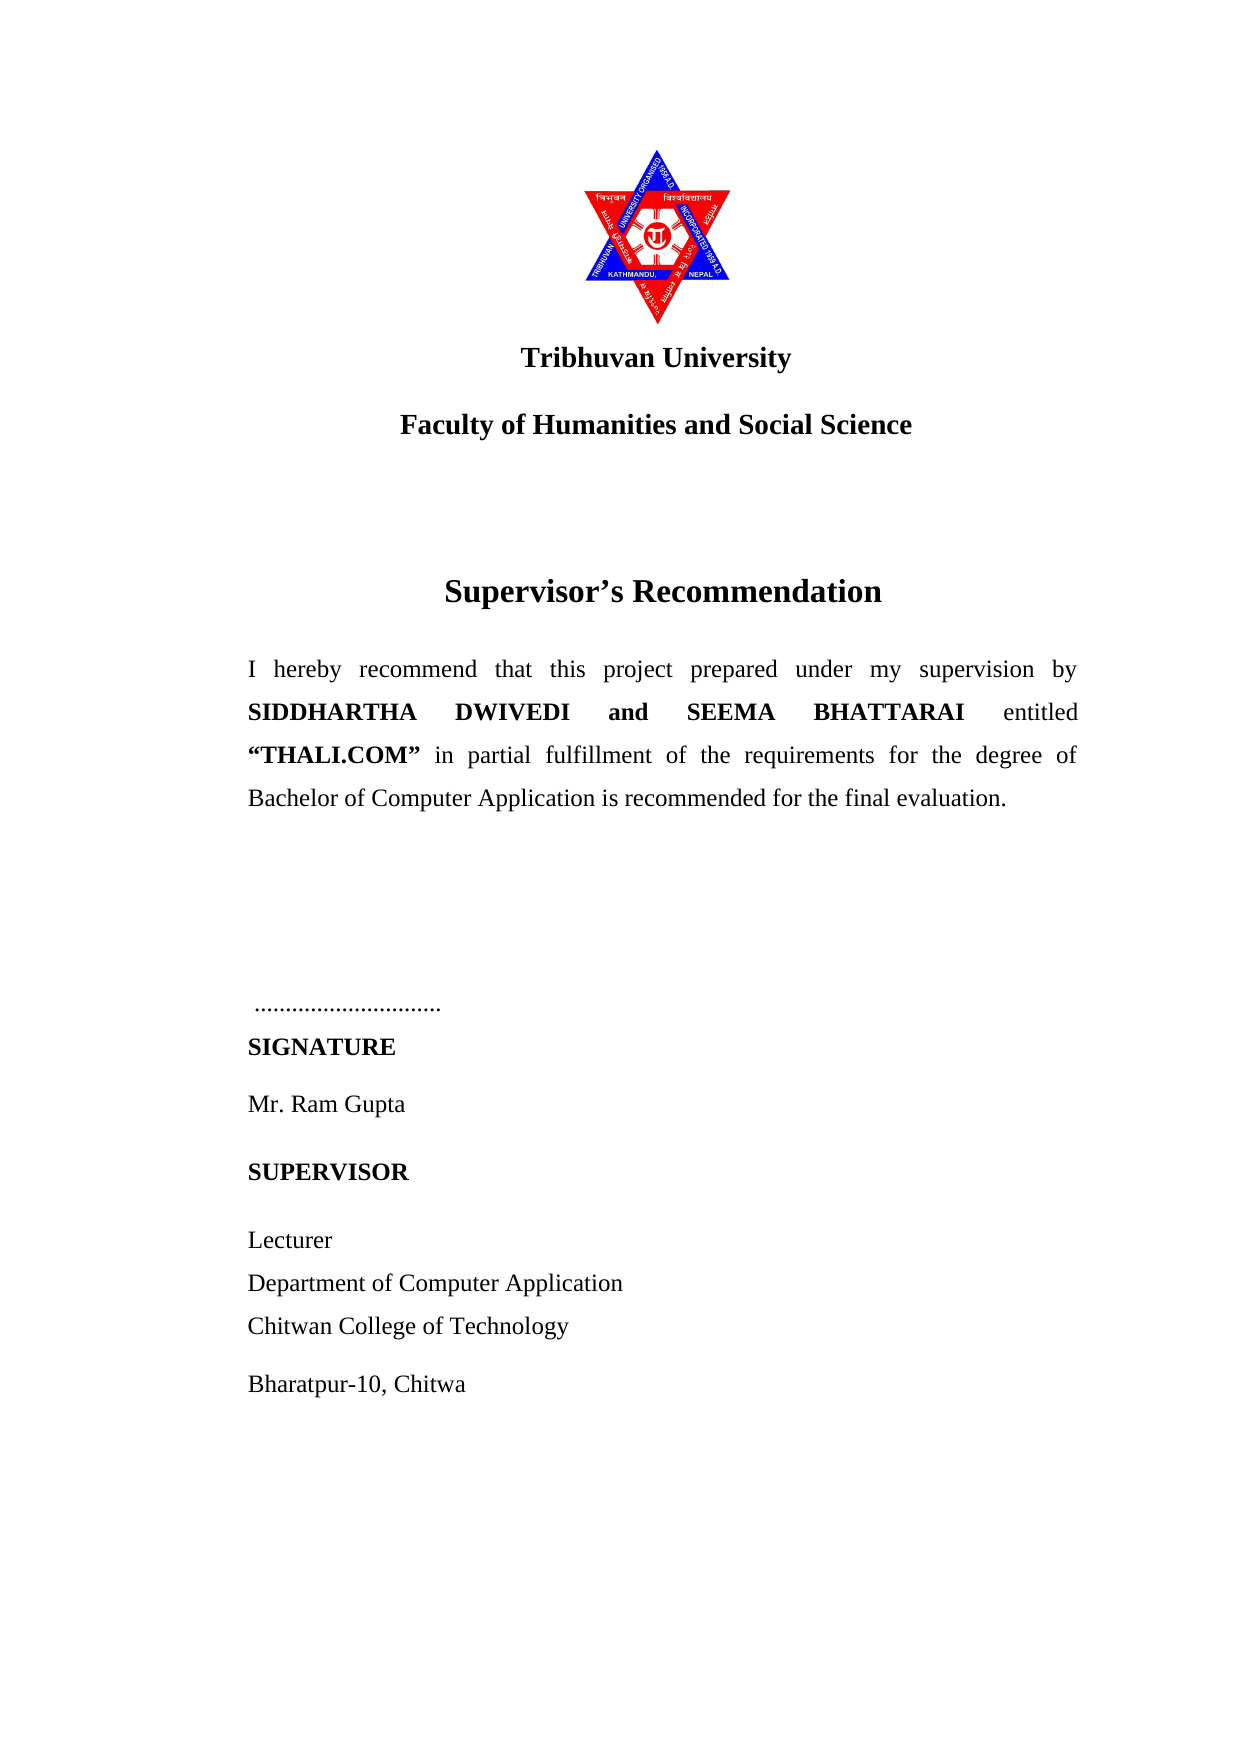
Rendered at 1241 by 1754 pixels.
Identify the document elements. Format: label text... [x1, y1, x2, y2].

text SIGNATURE [248, 1032, 1090, 1060]
text Supervisor’s Recommendation [295, 572, 1031, 610]
text .............................. [254, 988, 1090, 1017]
text Faculty of Humanities and Social Science [225, 407, 1087, 441]
text SUPERVISOR [248, 1157, 1090, 1186]
text Bharatpur-10, Chitwa [248, 1369, 494, 1397]
text Mr. Ram Gupta [248, 1089, 1090, 1118]
text Chitwan College of Technology [247, 1311, 1087, 1340]
picture [492, 150, 822, 324]
text Department of Computer Application [247, 1268, 1087, 1297]
text Lecturer [248, 1225, 1090, 1254]
text I hereby recommend that this project prepared under my supervision by SIDDHARTHA DWIVEDI and SEEMA BHATTARAI entitled “THALI.COM” in partial fulfillment of the requirements for the degree of Bachelor of Computer Application is recommended for the final evaluation. [248, 654, 1078, 812]
